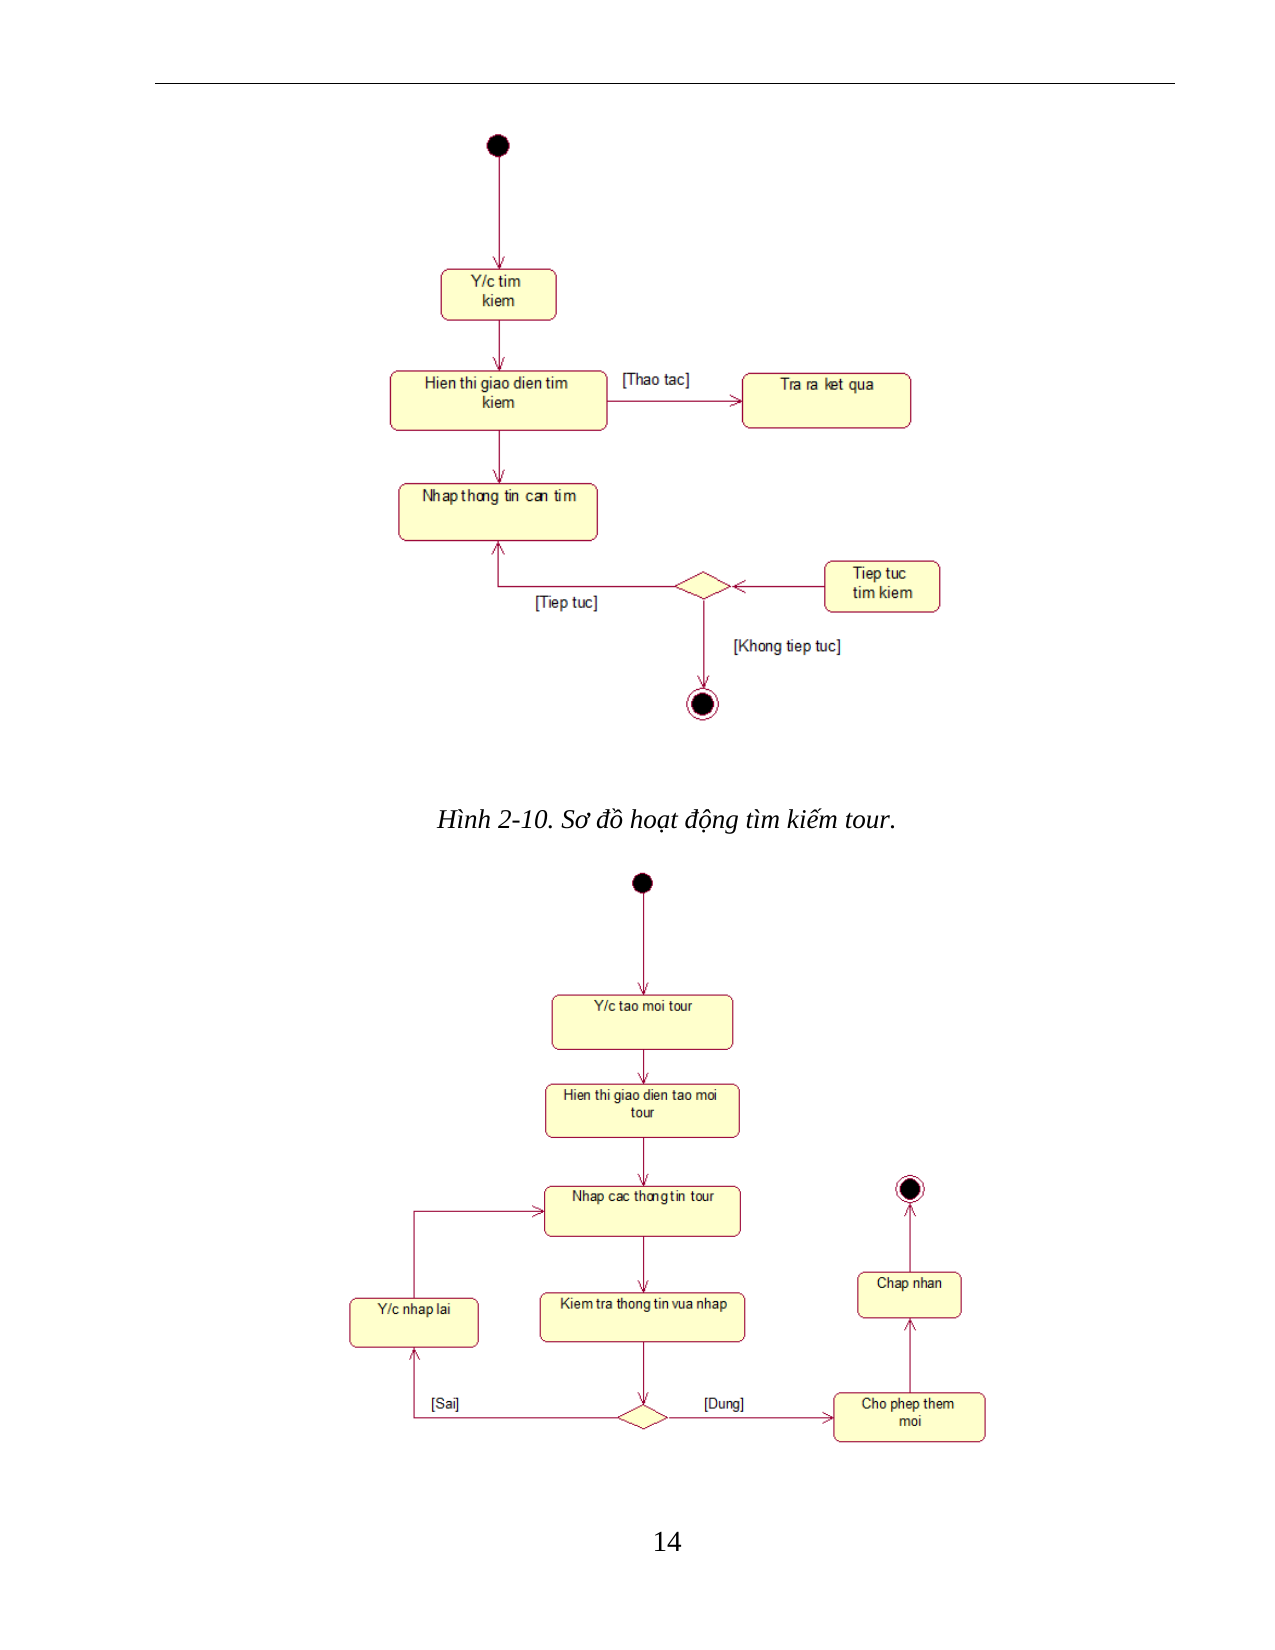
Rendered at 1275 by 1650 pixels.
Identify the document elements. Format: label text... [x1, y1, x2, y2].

picture [373, 127, 961, 729]
picture [332, 862, 1002, 1451]
